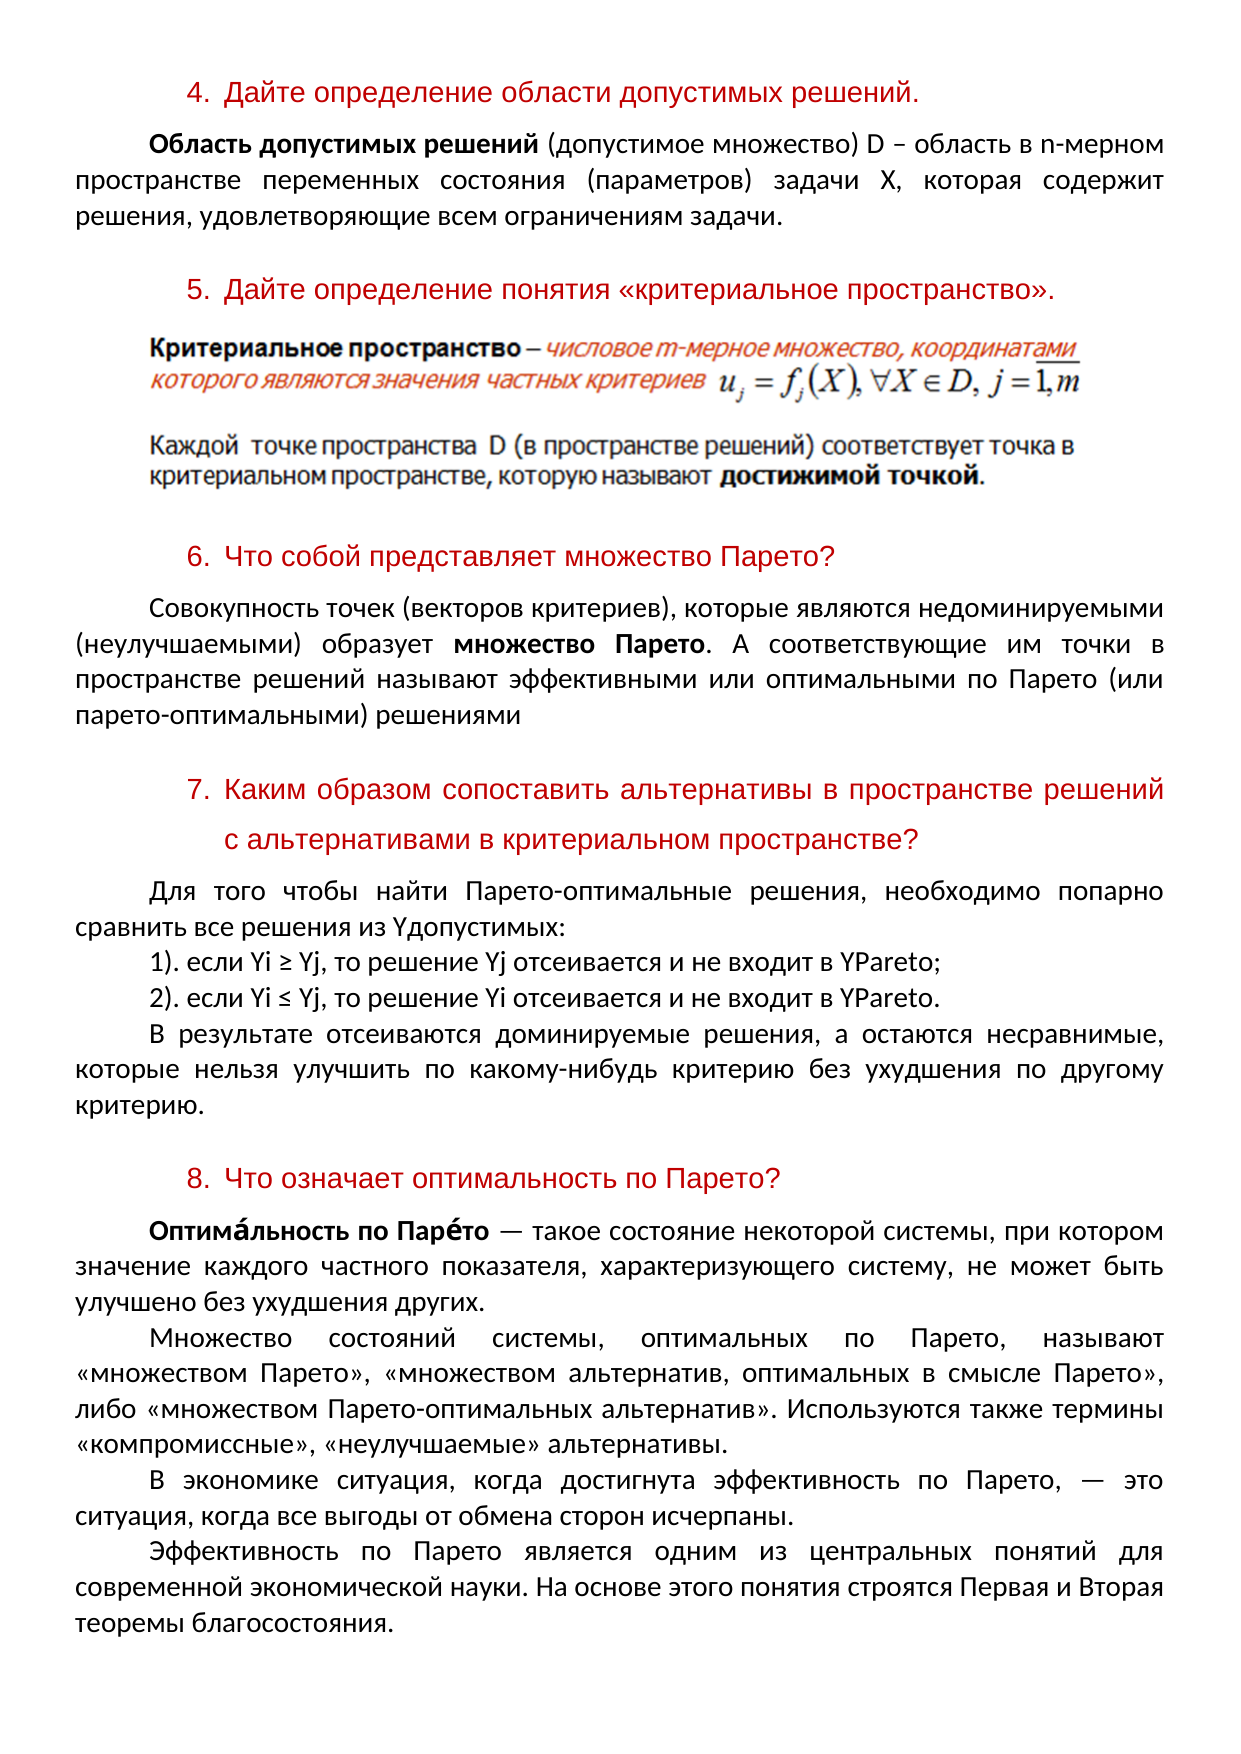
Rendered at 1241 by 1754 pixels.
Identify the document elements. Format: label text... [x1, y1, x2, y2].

text Оптима́льность по Паре́то — такое состояние некоторой системы, при котором значение каждого частного показателя, характеризующего систему, не может быть улучшено без ухудшения других. [75, 1212, 1165, 1319]
subtitle Дайте определение понятия «критериальное пространство». [186, 272, 1165, 306]
text 2). если Yi ≤ Yj, то решение Yi отсеивается и не входит в YPareto. [75, 979, 1165, 1015]
picture [148, 322, 1094, 500]
text В экономике ситуация, когда достигнута эффективность по Парето, — это ситуация, когда все выгоды от обмена сторон исчерпаны. [75, 1461, 1165, 1532]
text Эффективность по Парето является одним из центральных понятий для современной экономической науки. На основе этого понятия строятся Первая и Вторая теоремы благосостояния. [75, 1532, 1165, 1639]
subtitle Каким образом сопоставить альтернативы в пространстве решений с альтернативами в критериальном пространстве? [186, 772, 1165, 856]
text Для того чтобы найти Парето-оптимальные решения, необходимо попарно сравнить все решения из Yдопустимых: [75, 872, 1165, 943]
text 1). если Yi ≥ Yj, то решение Yj отсеивается и не входит в YPareto; [75, 943, 1165, 979]
text Область допустимых решений (допустимое множество) D – область в n-мерном пространстве переменных состояния (параметров) задачи X, которая содержит решения, удовлетворяющие всем ограничениям задачи. [75, 125, 1165, 232]
subtitle Что собой представляет множество Парето? [186, 539, 1165, 573]
text Множество состояний системы, оптимальных по Парето, называют «множеством Парето», «множеством альтернатив, оптимальных в смысле Парето», либо «множеством Парето-оптимальных альтернатив». Используются также термины «компромиссные», «неулучшаемые» альтернативы. [75, 1319, 1165, 1461]
subtitle Что означает оптимальность по Парето? [186, 1161, 1165, 1195]
text Совокупность точек (векторов критериев), которые являются недоминируемыми (неулучшаемыми) образует множество Парето. А соответствующие им точки в пространстве решений называют эффективными или оптимальными по Парето (или парето-оптимальными) решениями [75, 589, 1165, 732]
subtitle Дайте определение области допустимых решений. [186, 75, 1165, 108]
text В результате отсеиваются доминируемые решения, а остаются несравнимые, которые нельзя улучшить по какому-нибудь критерию без ухудшения по другому критерию. [75, 1015, 1165, 1122]
